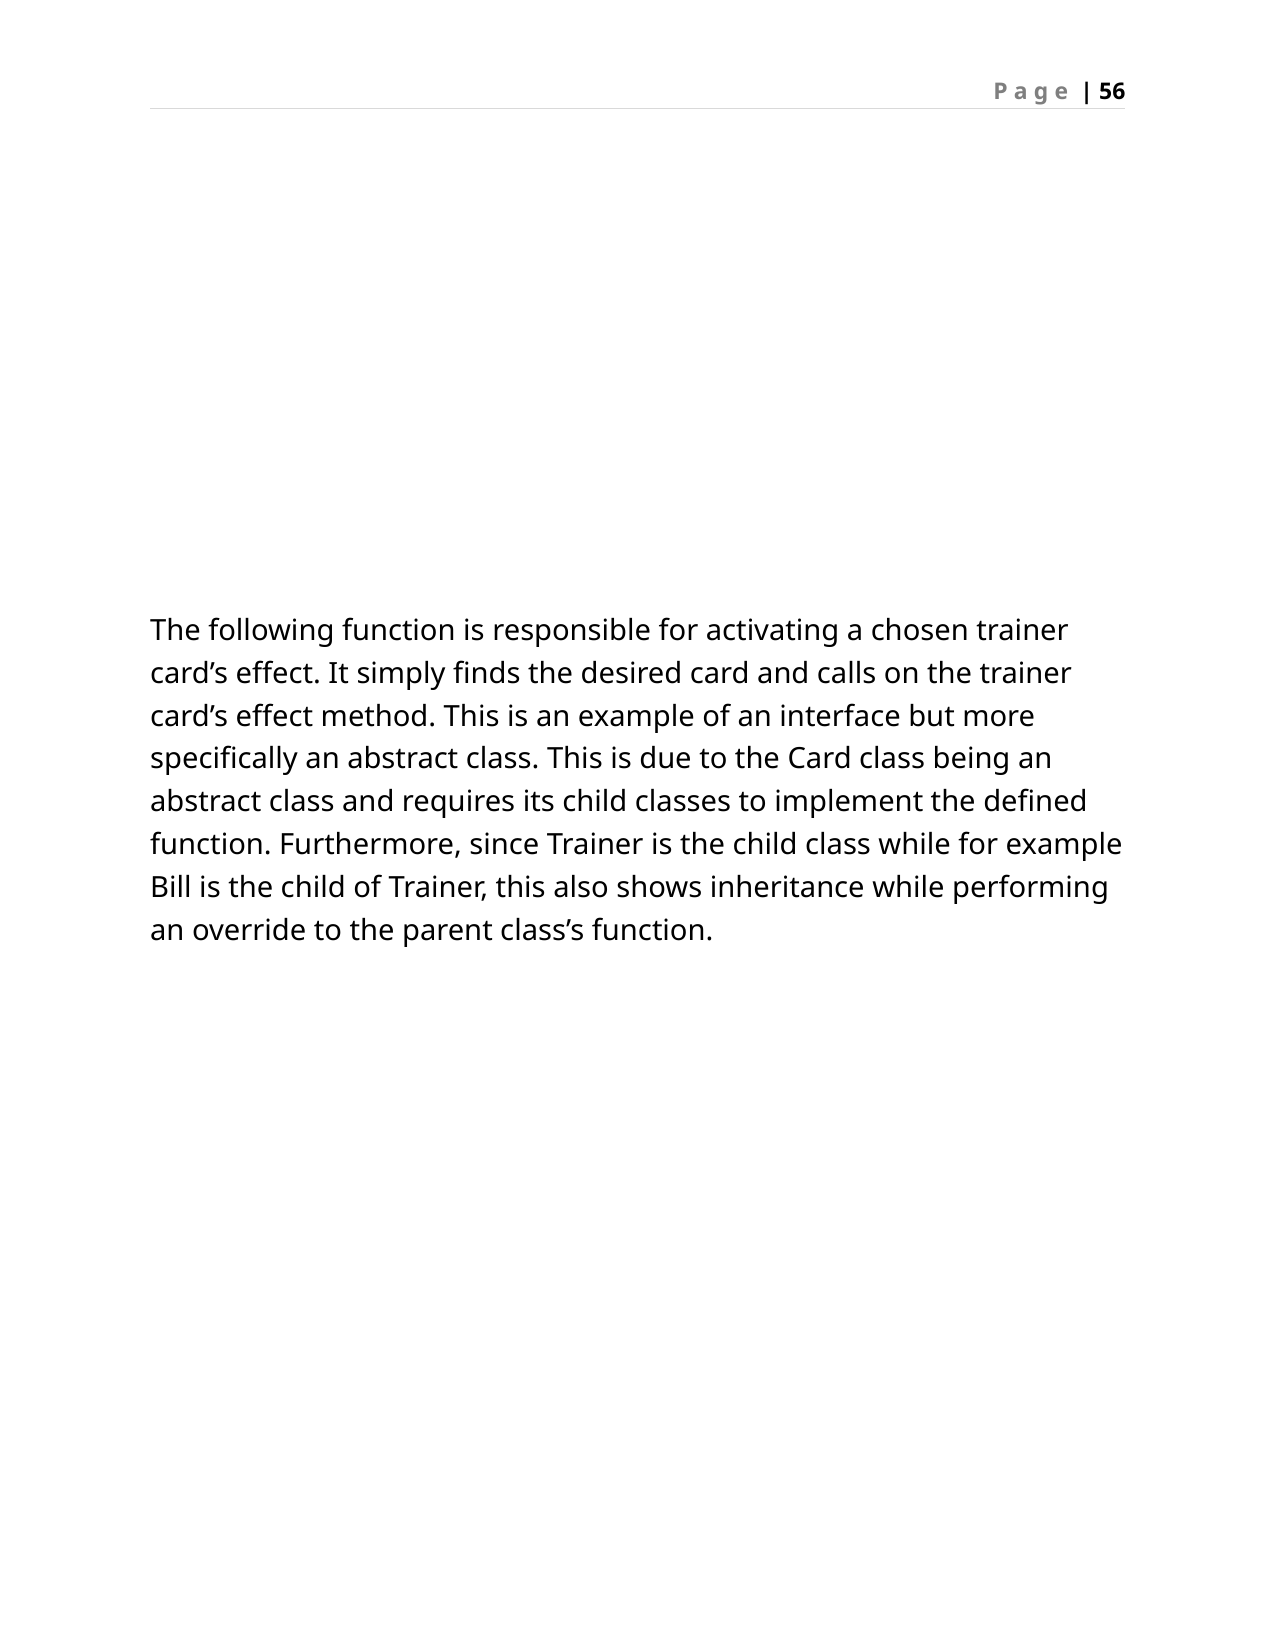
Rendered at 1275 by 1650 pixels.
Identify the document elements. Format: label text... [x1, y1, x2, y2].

text The following function is responsible for activating a chosen trainer card’s effect. It simply finds the desired card and calls on the trainer card’s effect method. This is an example of an interface but more specifically an abstract class. This is due to the Card class being an abstract class and requires its child classes to implement the defined function. Furthermore, since Trainer is the child class while for example Bill is the child of Trainer, this also shows inheritance while performing an override to the parent class’s function. [150, 609, 1125, 949]
